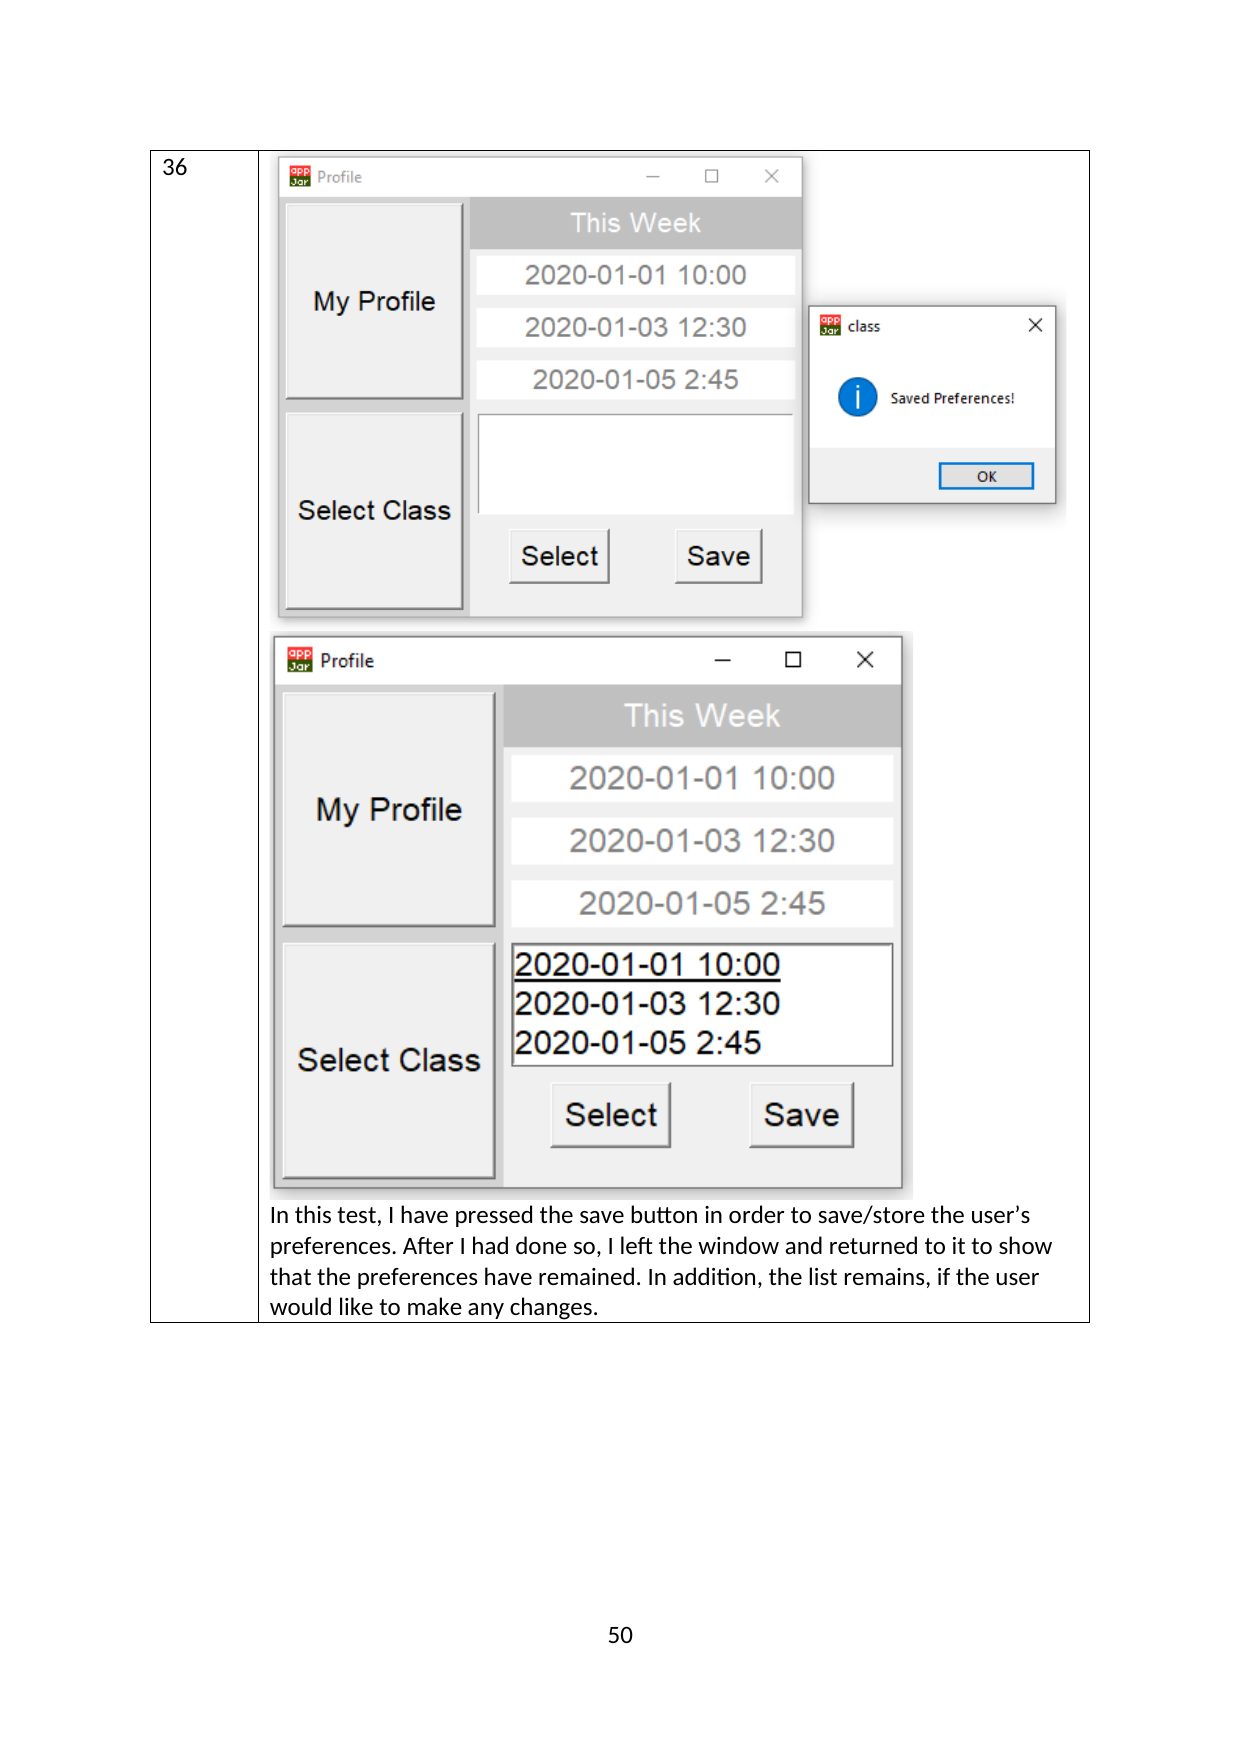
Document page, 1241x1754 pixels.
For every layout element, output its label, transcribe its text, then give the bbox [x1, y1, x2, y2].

picture [269, 151, 1067, 1200]
table_cell In this test, I have pressed the save button in order to save/store the user’s preferences. After I had done so, I left the window and returned to it to show that the preferences have remained. In addition, the list remains, if the user would like to make any changes. [259, 151, 1089, 1322]
table_cell 36 [151, 151, 258, 1322]
